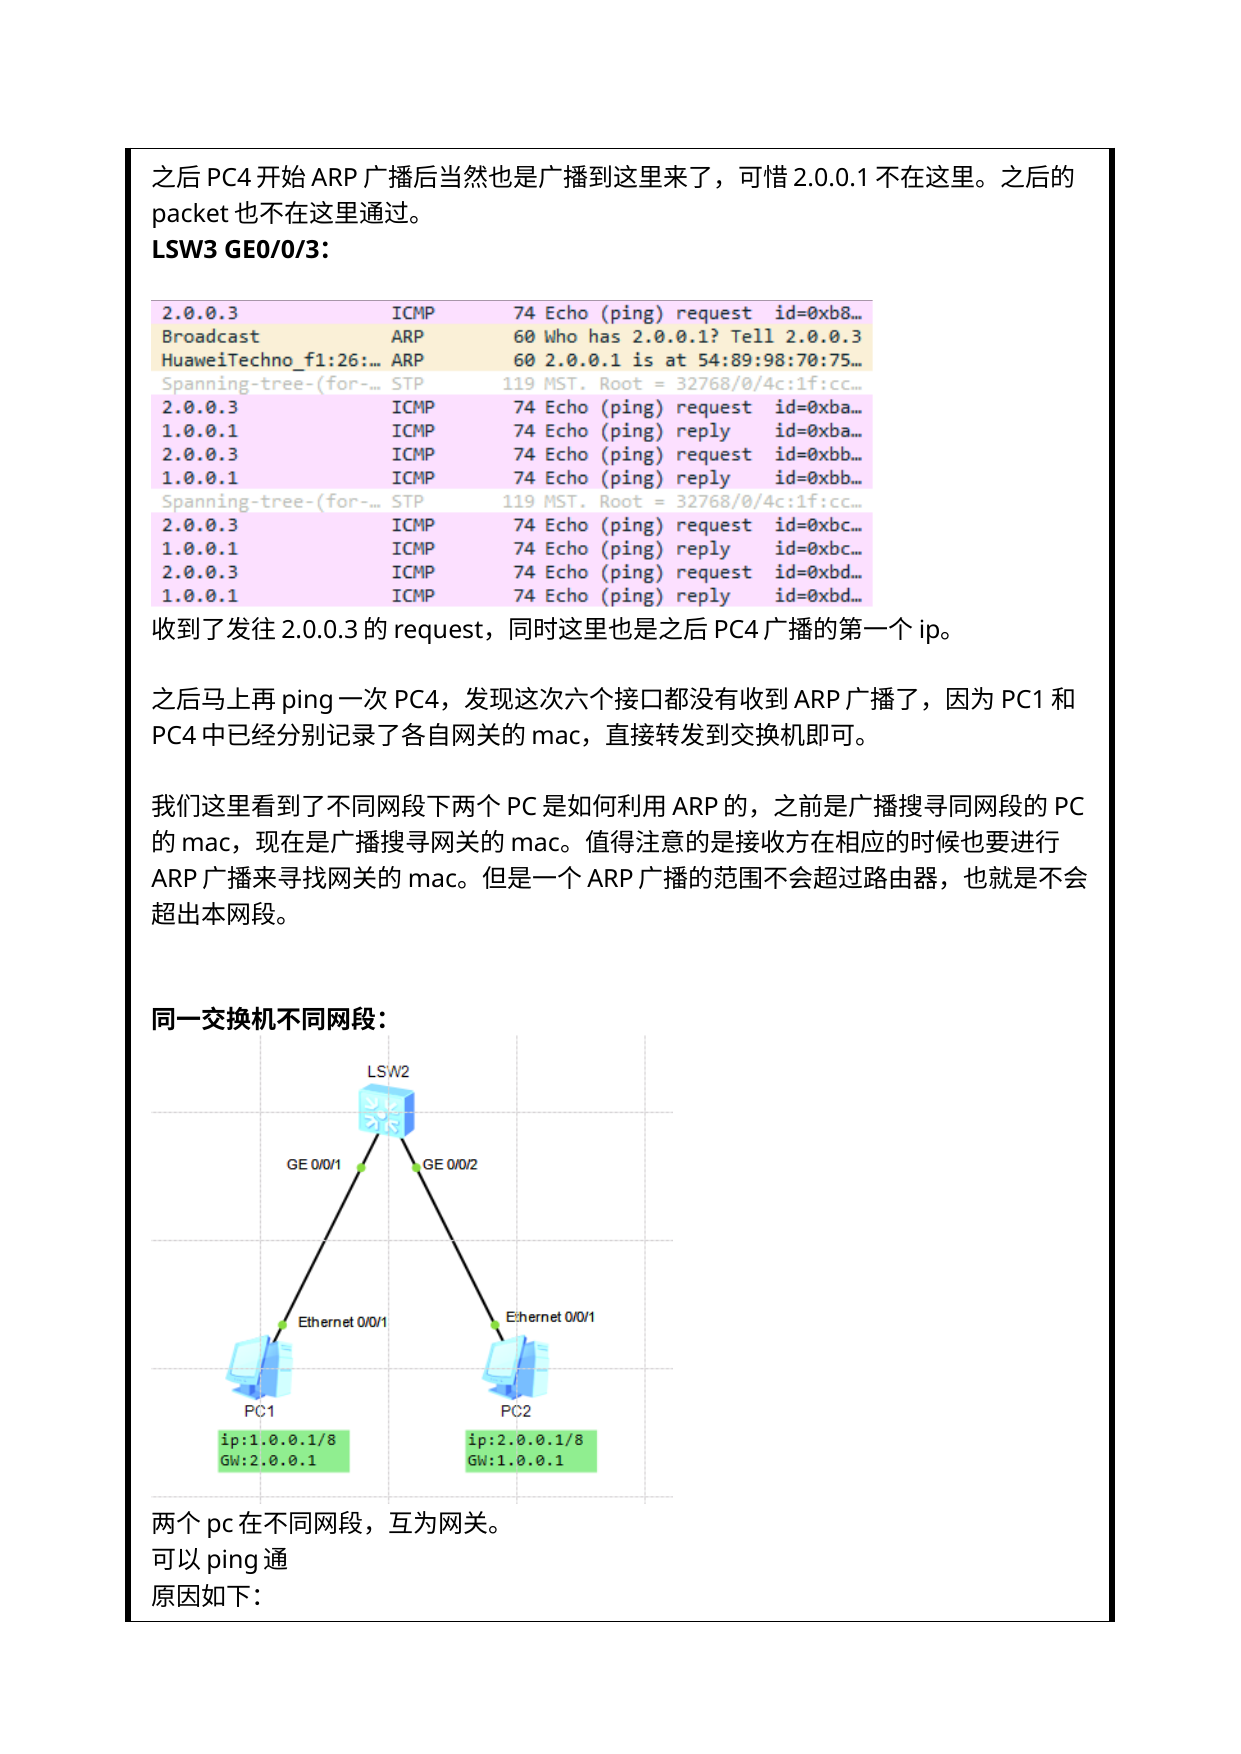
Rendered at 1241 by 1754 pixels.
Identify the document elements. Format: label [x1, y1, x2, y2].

picture [151, 1035, 673, 1504]
picture [151, 300, 873, 610]
table_cell [131, 149, 1109, 1621]
